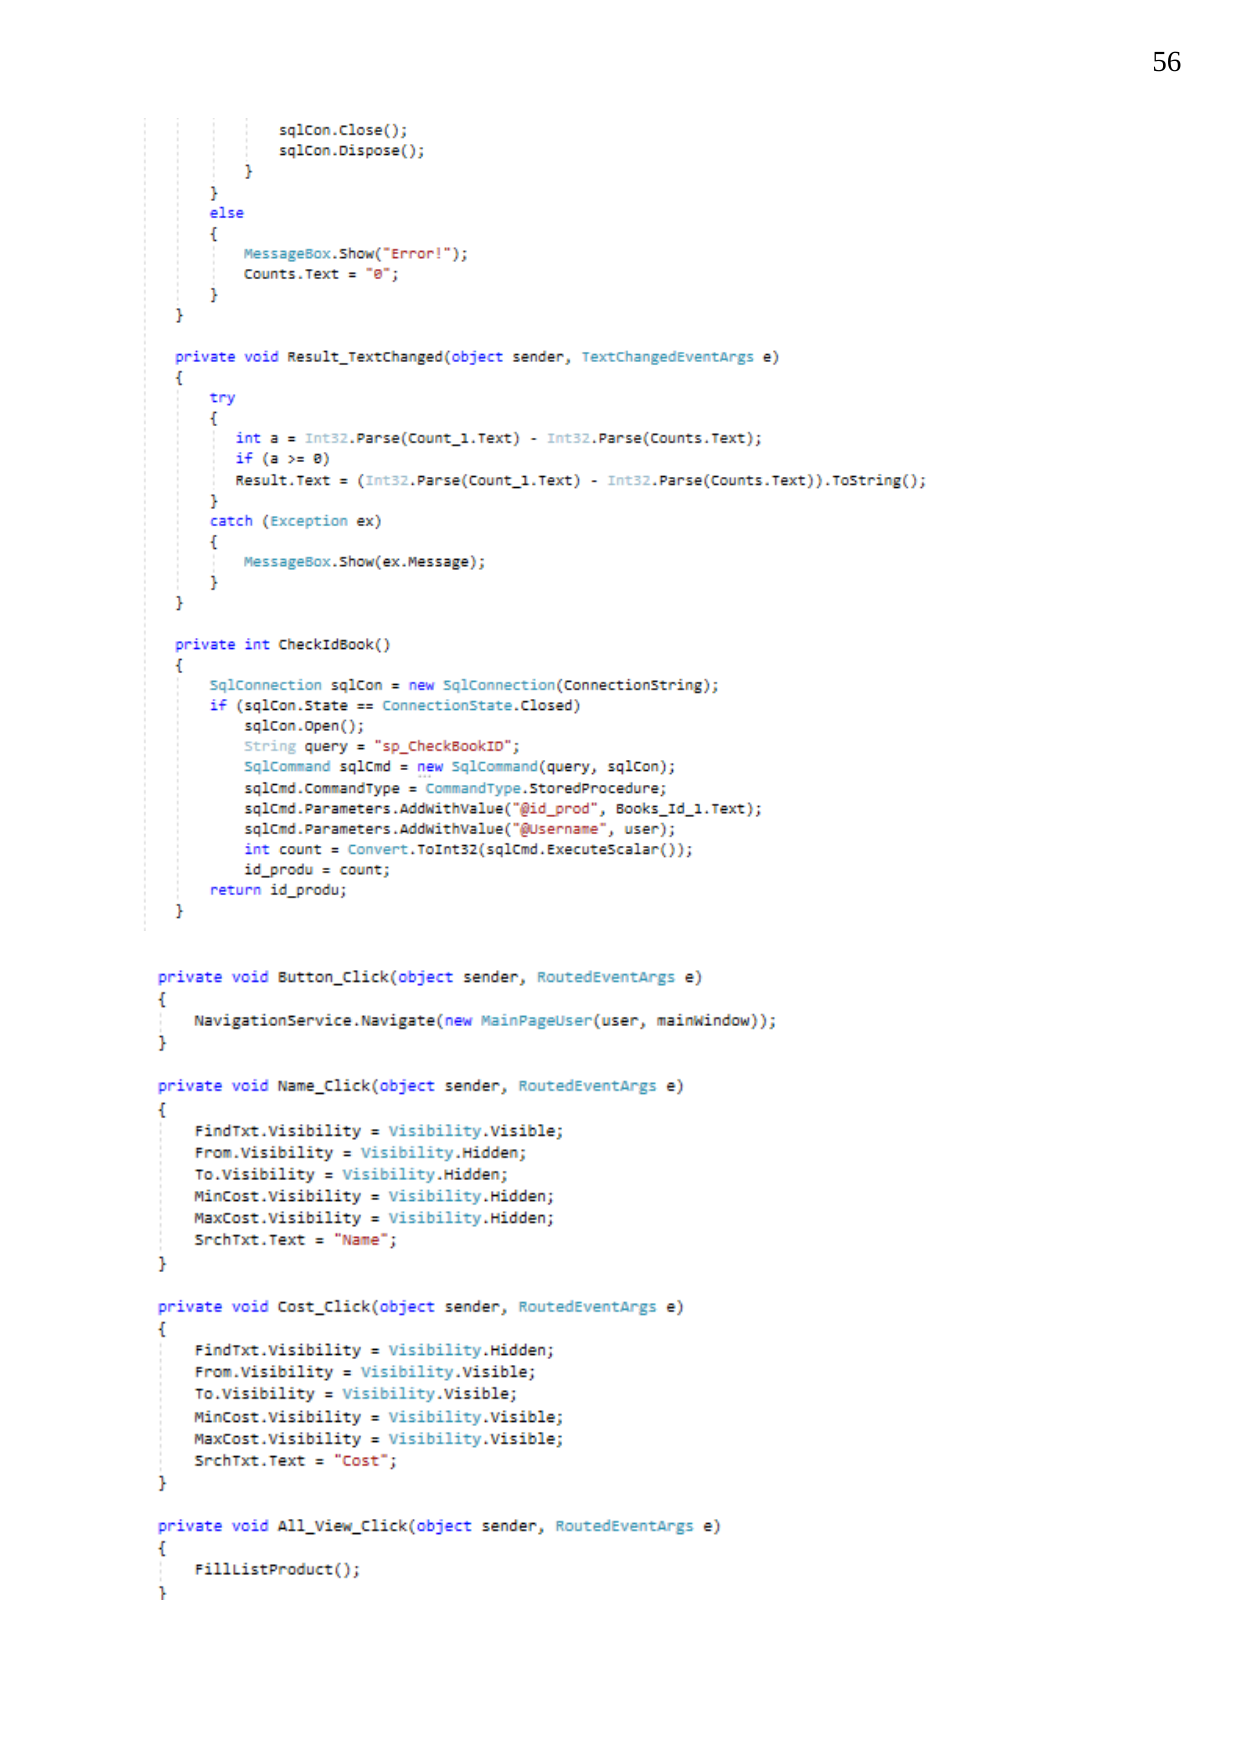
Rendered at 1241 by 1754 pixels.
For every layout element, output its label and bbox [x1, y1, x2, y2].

picture [135, 950, 835, 1600]
picture [135, 118, 985, 931]
